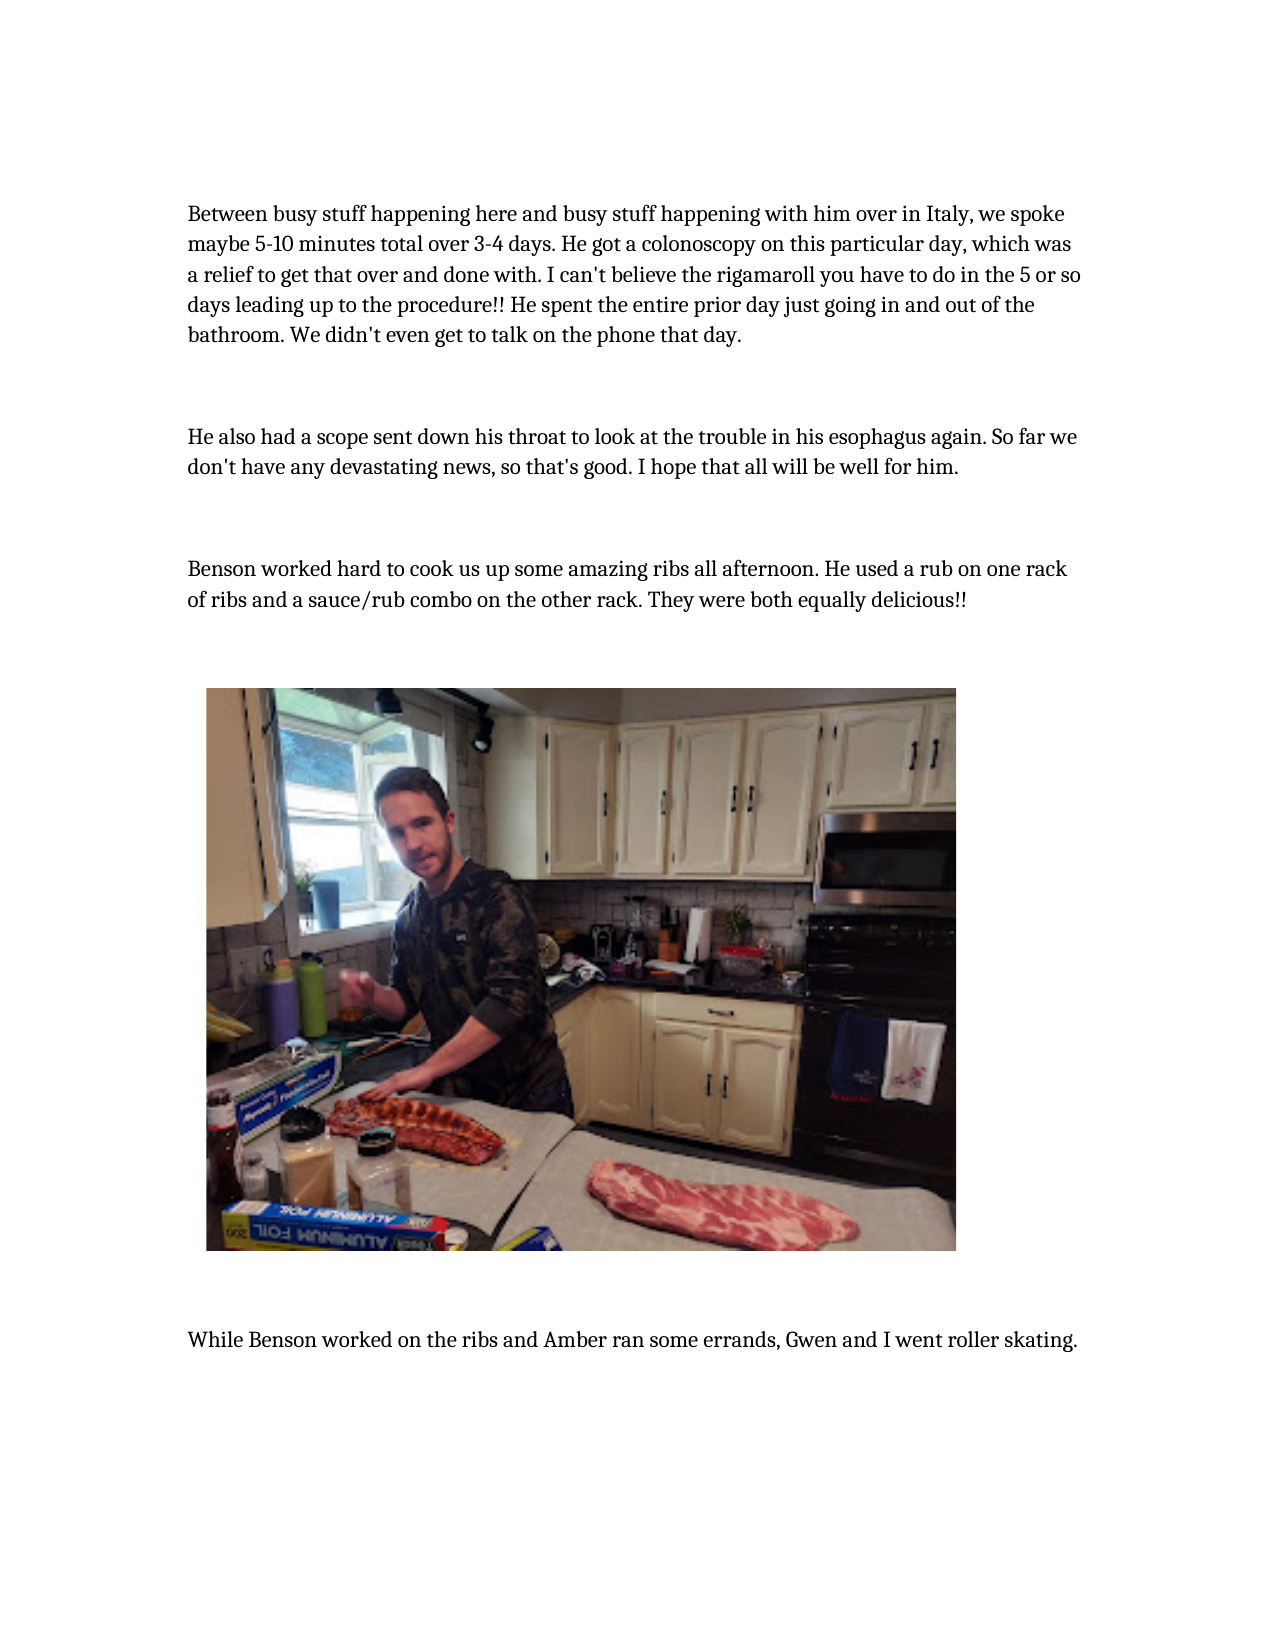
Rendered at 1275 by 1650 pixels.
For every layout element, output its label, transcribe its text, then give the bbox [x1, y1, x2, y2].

text Between busy stuff happening here and busy stuff happening with him over in Italy, we spoke maybe 5-10 minutes total over 3-4 days. He got a colonoscopy on this particular day, which was a relief to get that over and done with. I can't believe the rigamaroll you have to do in the 5 or so days leading up to the procedure!! He spent the entire prior day just going in and out of the bathroom. We didn't even get to talk on the phone that day. [187, 201, 1087, 348]
text Benson worked hard to cook us up some amazing ribs all afternoon. He used a rub on one rack of ribs and a sauce/rub combo on the other rack. They were both equally delicious!! [187, 556, 1087, 613]
text While Benson worked on the ribs and Amber ran some errands, Gwen and I went roller skating. [187, 1327, 1087, 1353]
text He also had a scope sent down his throat to look at the trouble in his esophagus again. So far we don't have any devastating news, so that's good. I hope that all will be well for him. [187, 424, 1087, 481]
picture [206, 688, 957, 1251]
